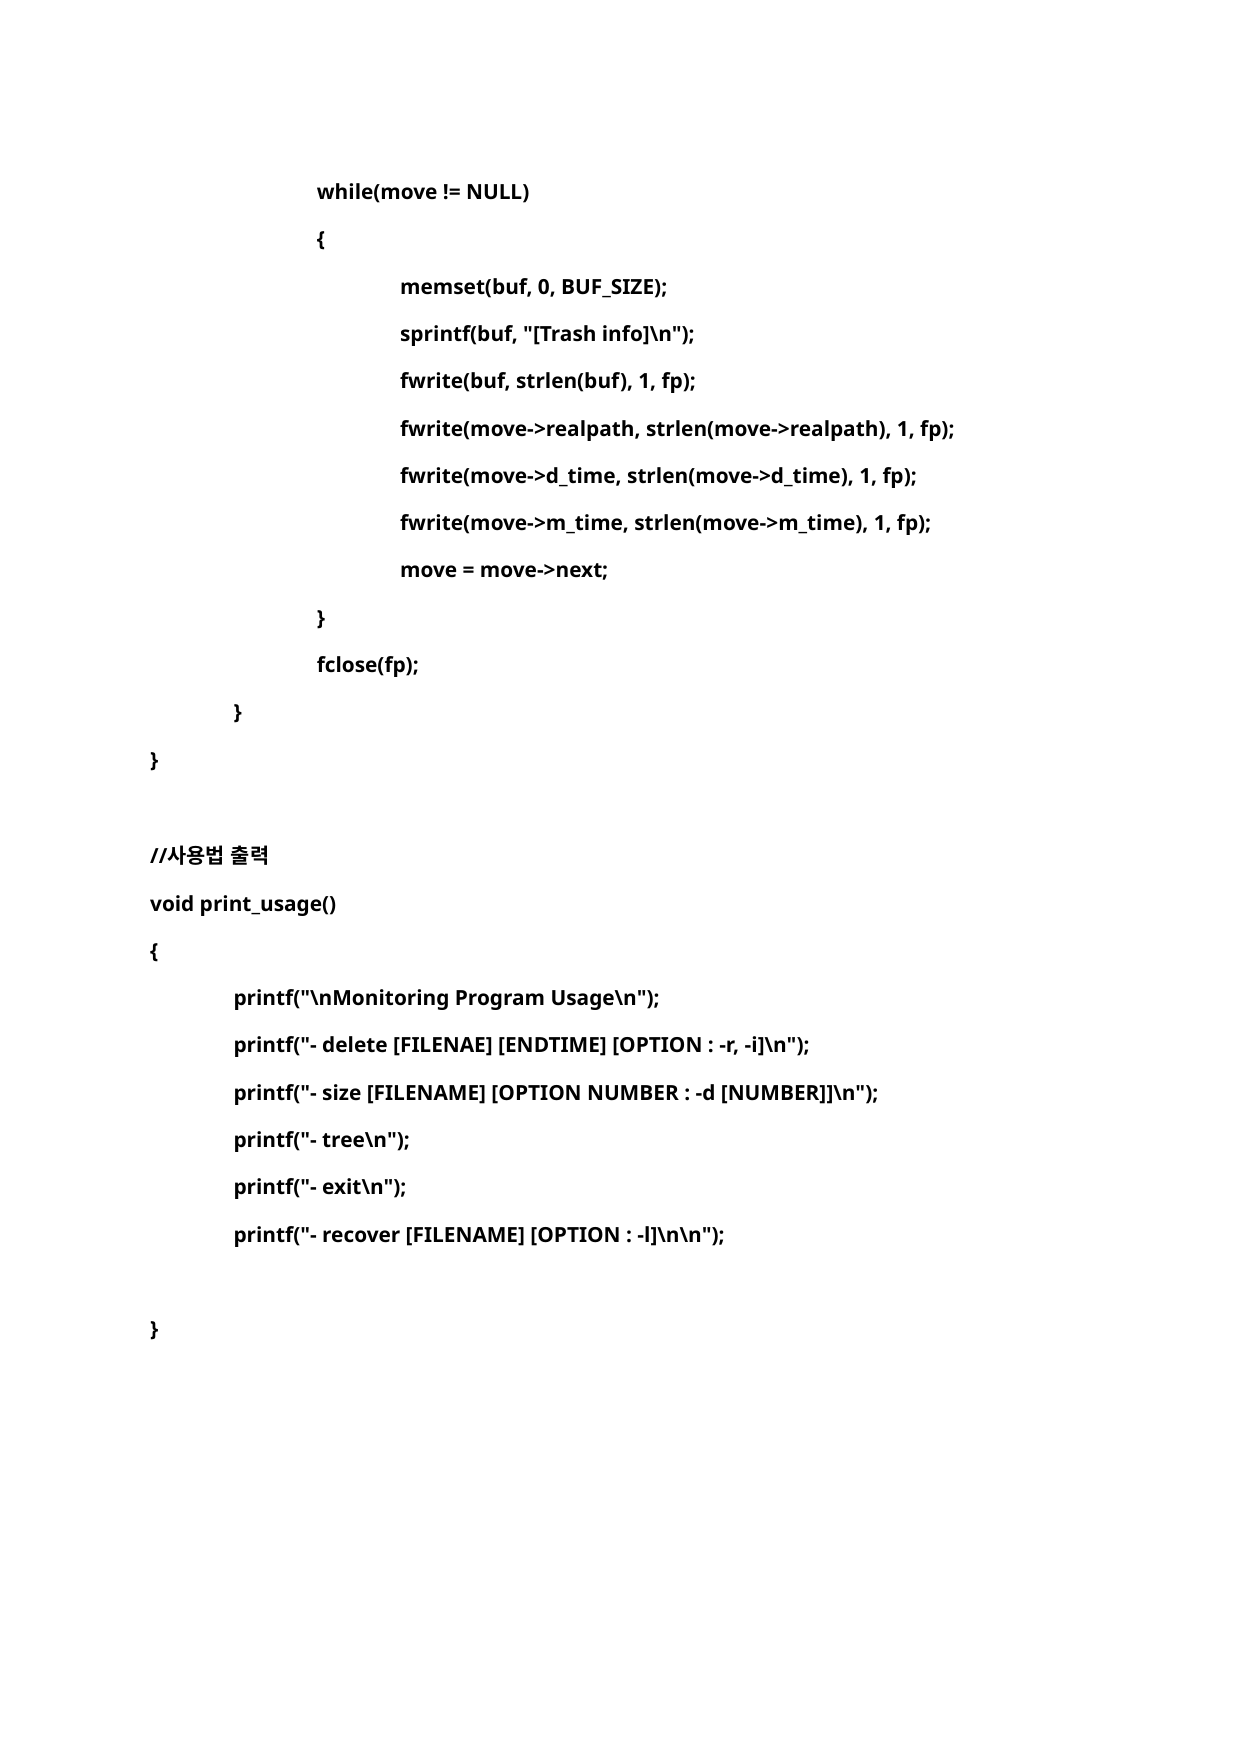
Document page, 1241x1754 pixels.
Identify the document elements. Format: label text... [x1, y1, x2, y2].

text } [150, 1314, 1090, 1343]
text //사용법 출력 [150, 839, 1090, 869]
text printf("- recover [FILENAME] [OPTION : -l]\n\n"); [150, 1220, 1090, 1248]
text sprintf(buf, "[Trash info]\n"); [150, 319, 1090, 347]
text move = move->next; [150, 556, 1090, 584]
text } [150, 745, 1090, 773]
text while(move != NULL) [150, 177, 1090, 206]
text fwrite(move->d_time, strlen(move->d_time), 1, fp); [150, 461, 1090, 489]
text printf("- size [FILENAME] [OPTION NUMBER : -d [NUMBER]]\n"); [150, 1078, 1090, 1106]
text printf("- exit\n"); [150, 1172, 1090, 1201]
text fclose(fp); [150, 650, 1090, 678]
text memset(buf, 0, BUF_SIZE); [150, 272, 1090, 300]
text fwrite(move->realpath, strlen(move->realpath), 1, fp); [150, 414, 1090, 442]
text printf("\nMonitoring Program Usage\n"); [150, 983, 1090, 1012]
text fwrite(buf, strlen(buf), 1, fp); [150, 366, 1090, 395]
text printf("- delete [FILENAE] [ENDTIME] [OPTION : -r, -i]\n"); [150, 1031, 1090, 1059]
text printf("- tree\n"); [150, 1125, 1090, 1153]
text } [150, 603, 1090, 631]
text fwrite(move->m_time, strlen(move->m_time), 1, fp); [150, 508, 1090, 537]
text } [150, 697, 1090, 726]
text { [150, 936, 1090, 964]
text void print_usage() [150, 889, 1090, 917]
text { [150, 224, 1090, 253]
